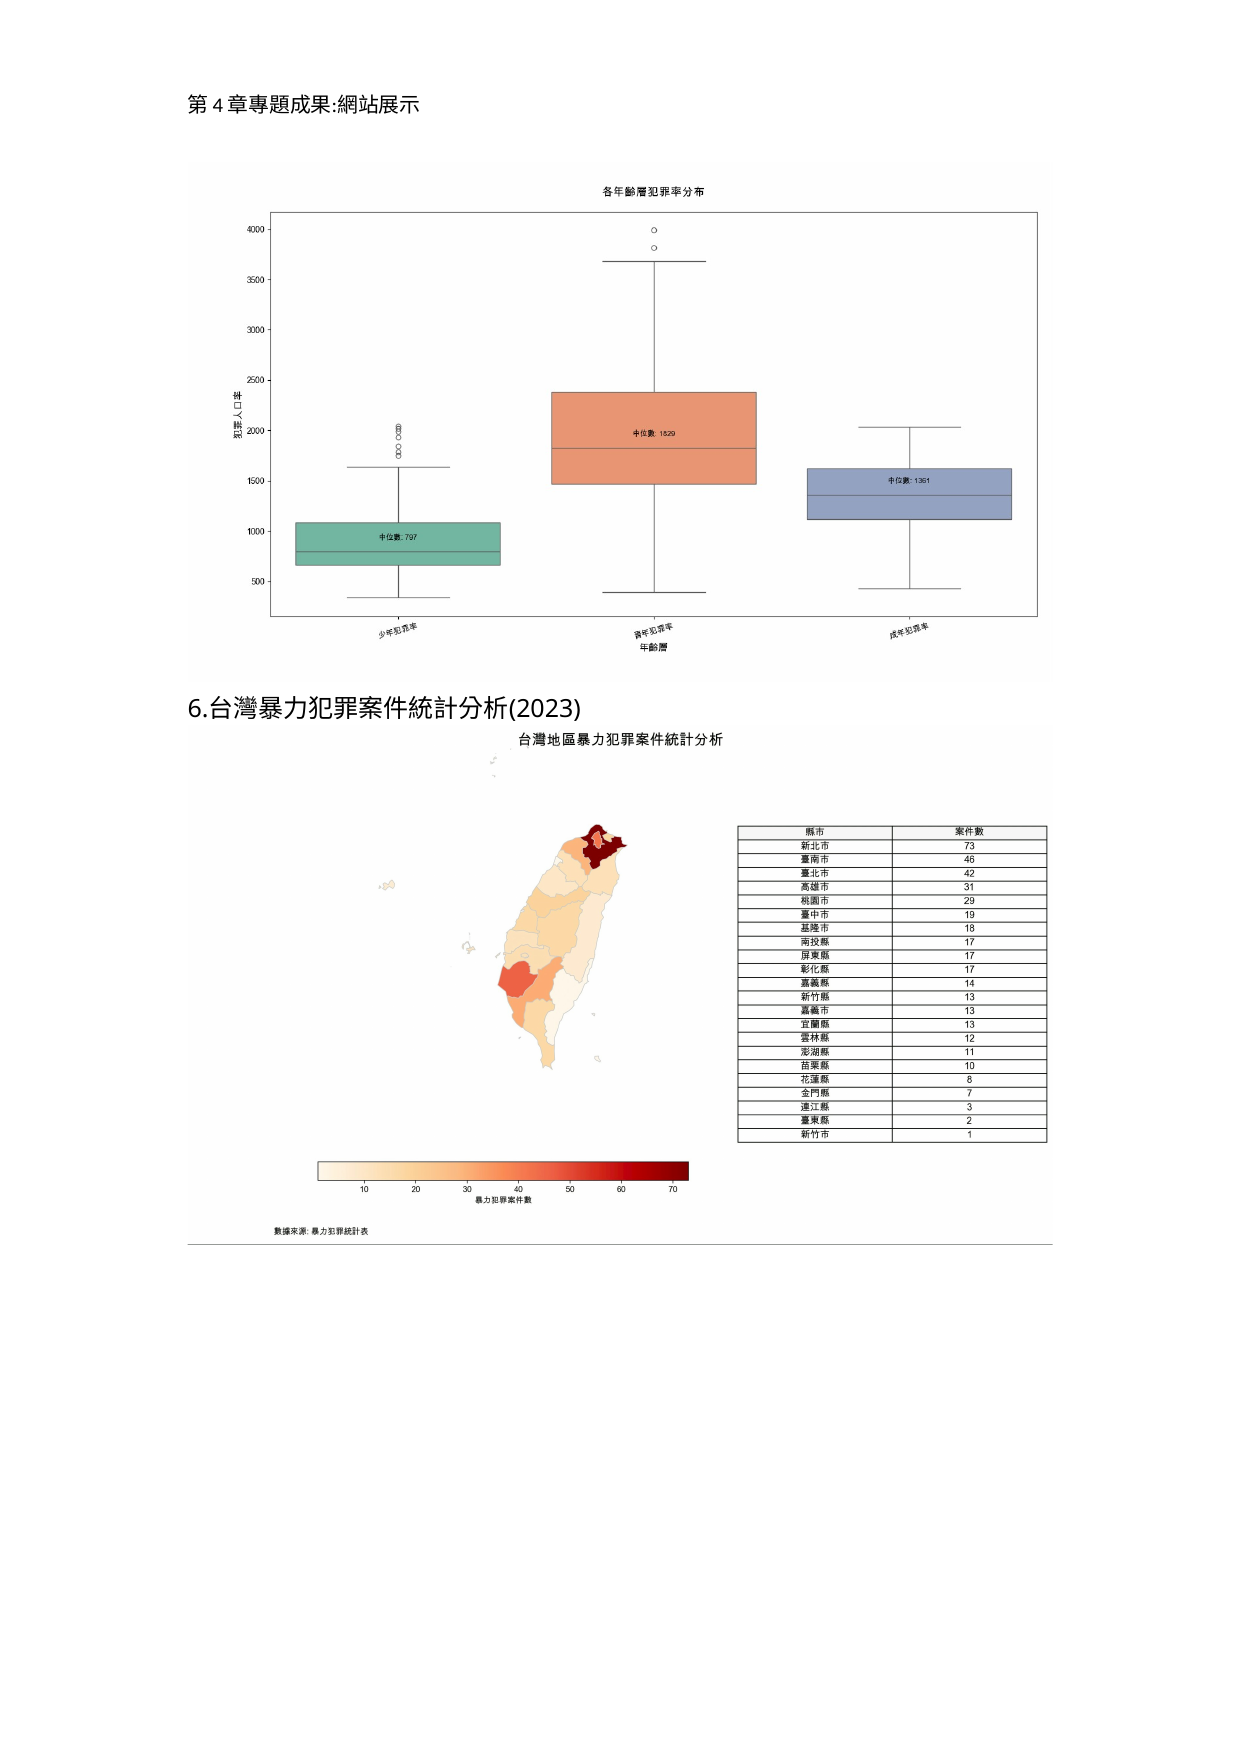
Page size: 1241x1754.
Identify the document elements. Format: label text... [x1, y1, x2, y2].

text 6.台灣暴力犯罪案件統計分析(2023) [187, 687, 1053, 725]
picture [187, 162, 1053, 682]
picture [187, 725, 1053, 1245]
